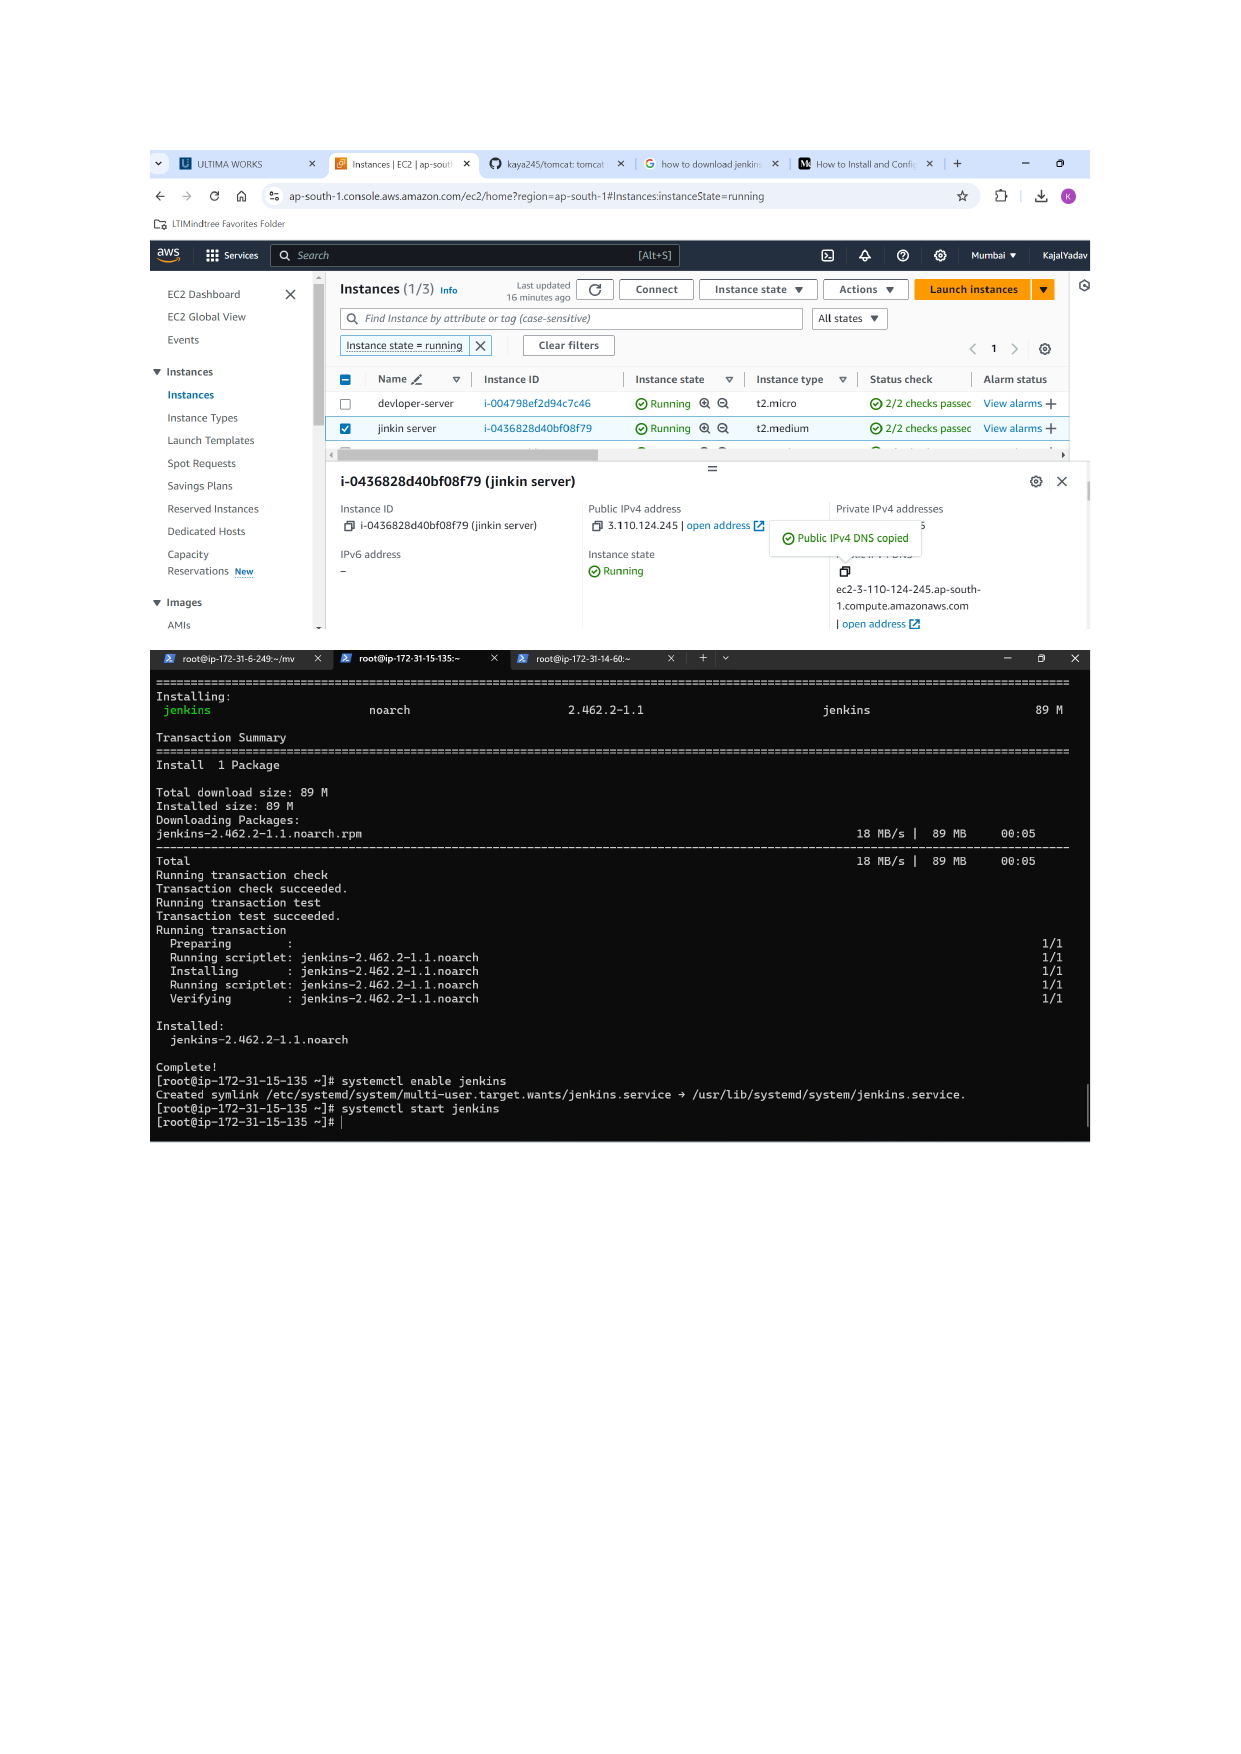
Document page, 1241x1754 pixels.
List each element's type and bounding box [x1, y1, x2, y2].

picture [150, 150, 1091, 629]
picture [150, 650, 1091, 1143]
